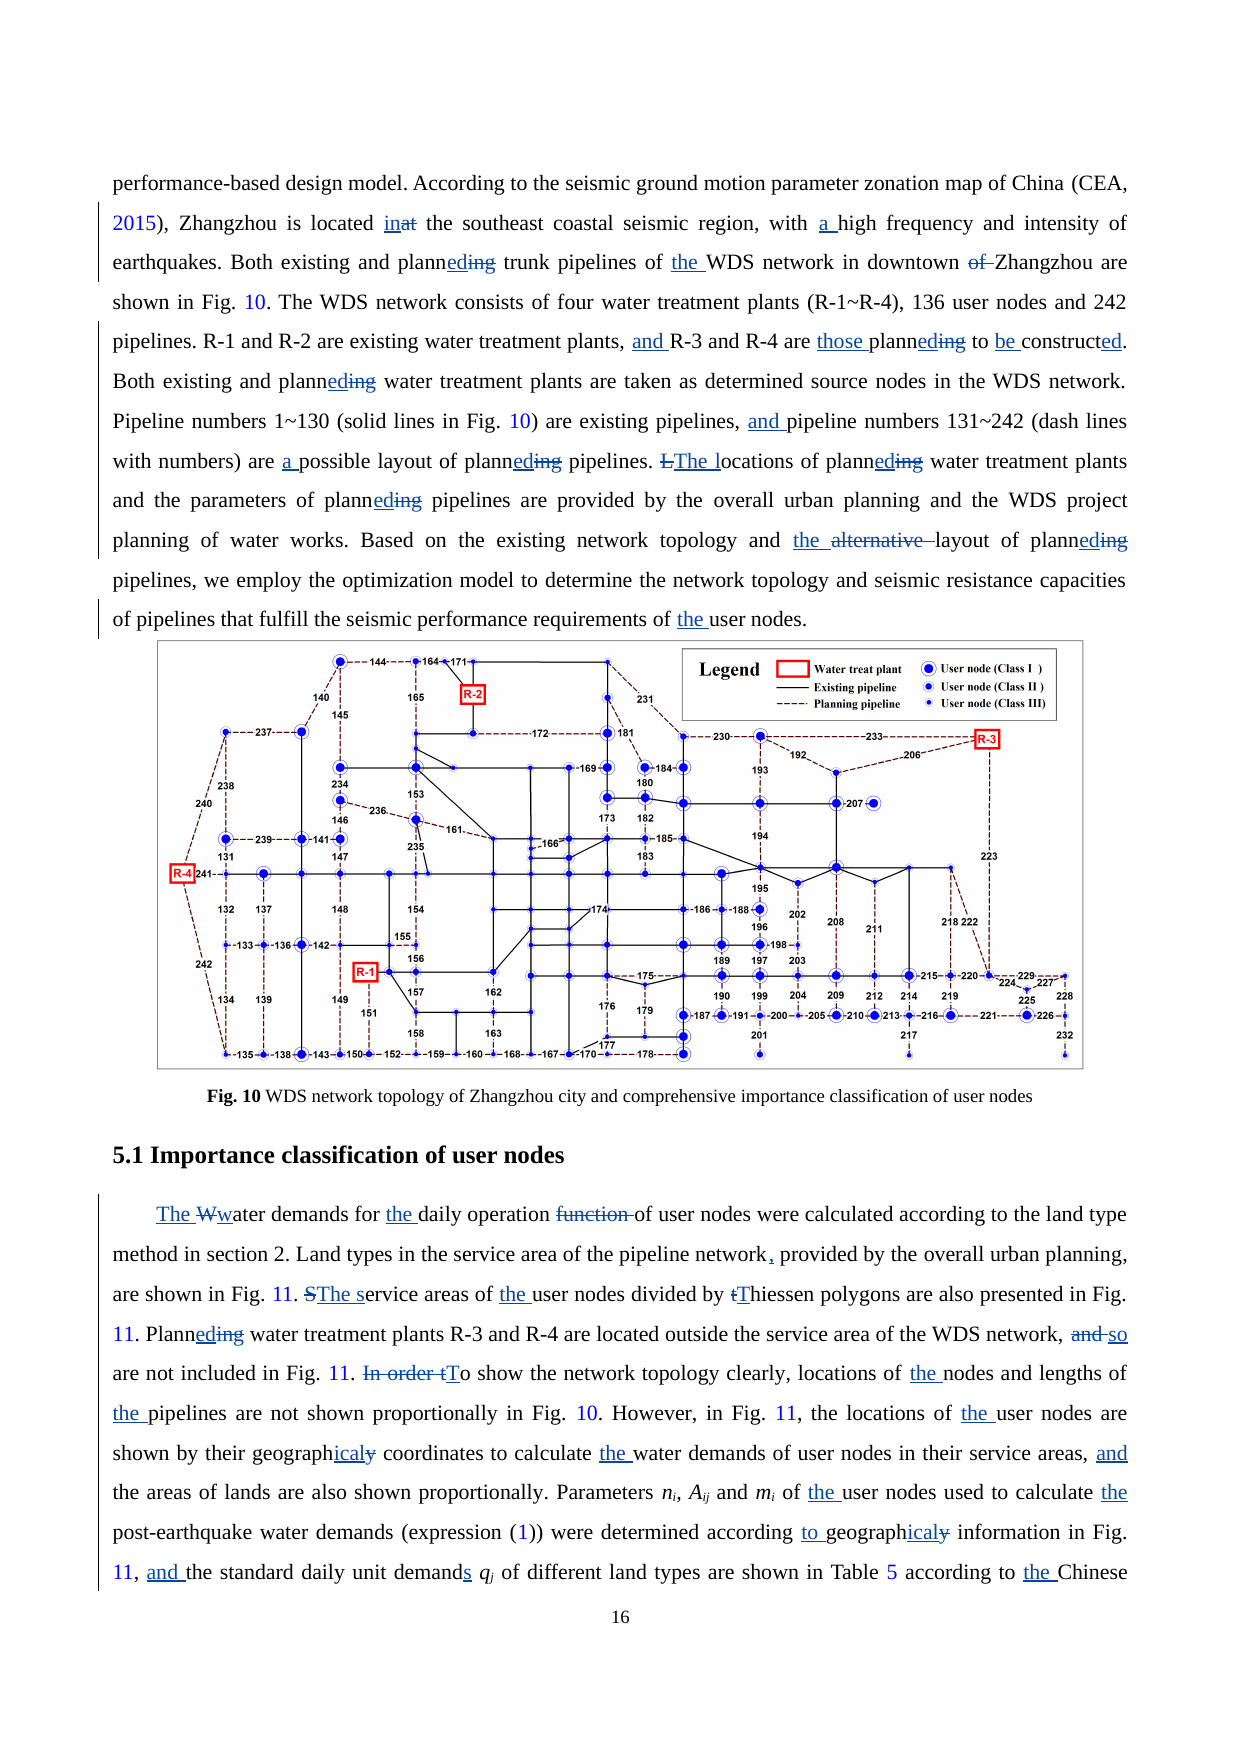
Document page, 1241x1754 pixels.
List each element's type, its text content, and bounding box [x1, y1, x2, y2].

subtitle 5.1 Importance classification of user nodes [112, 1135, 1128, 1174]
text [112, 163, 1128, 639]
text Fig. 10 WDS network topology of Zhangzhou city and comprehensive importance classification of user nodes [112, 1075, 1128, 1115]
picture [153, 638, 1088, 1074]
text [112, 1194, 1128, 1591]
